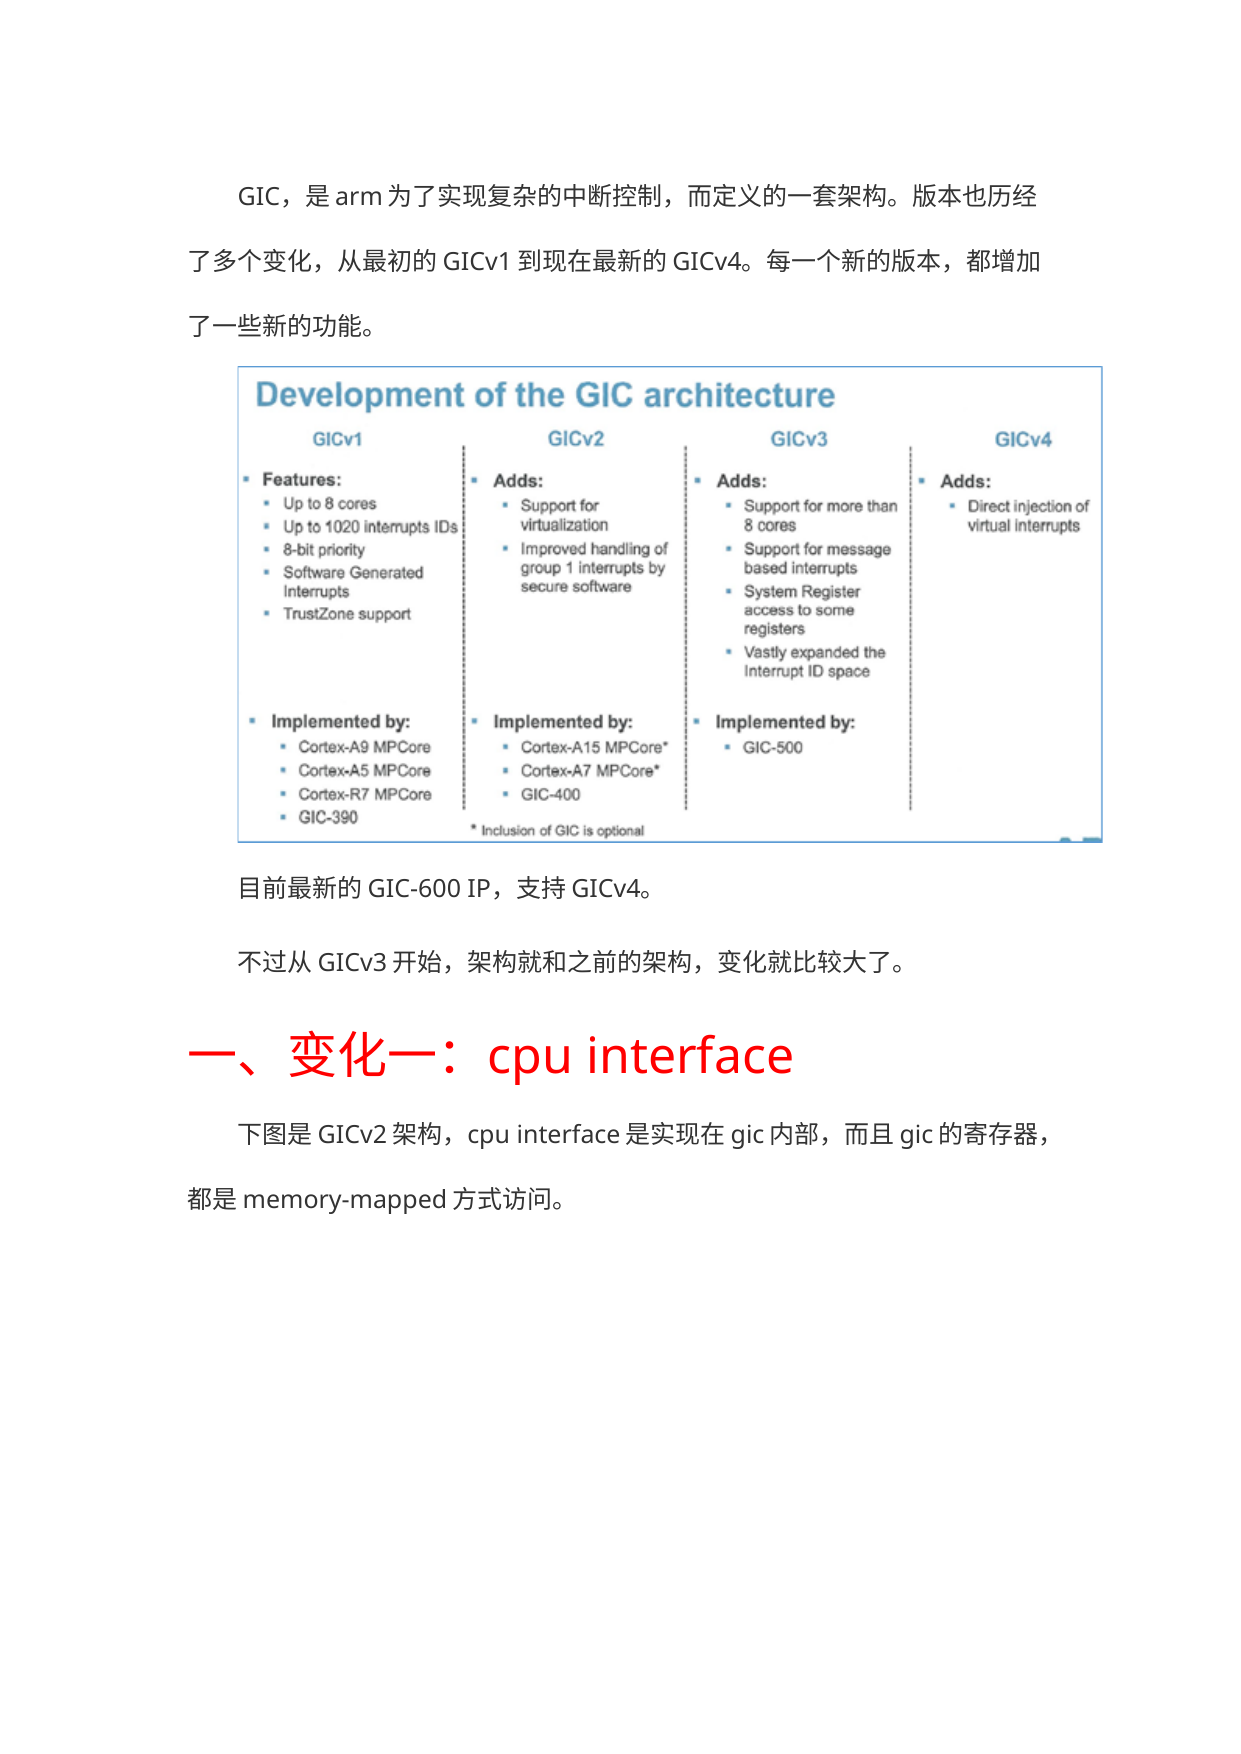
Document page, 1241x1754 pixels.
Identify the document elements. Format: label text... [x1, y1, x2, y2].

subtitle 一、变化一：cpu interface [187, 1003, 1053, 1100]
text 不过从GICv3开始，架构就和之前的架构，变化就比较大了。 [187, 928, 1053, 993]
text 目前最新的GIC-600 IP，支持GICv4。 [187, 854, 1053, 919]
text GIC，是arm为了实现复杂的中断控制，而定义的一套架构。版本也历经了多个变化，从最初的GICv1到现在最新的GICv4。每一个新的版本，都增加了一些新的功能。 [187, 162, 1053, 357]
text 下图是GICv2架构，cpu interface是实现在gic内部，而且gic的寄存器，都是memory-mapped方式访问。 [187, 1100, 1053, 1230]
picture [237, 366, 1103, 843]
